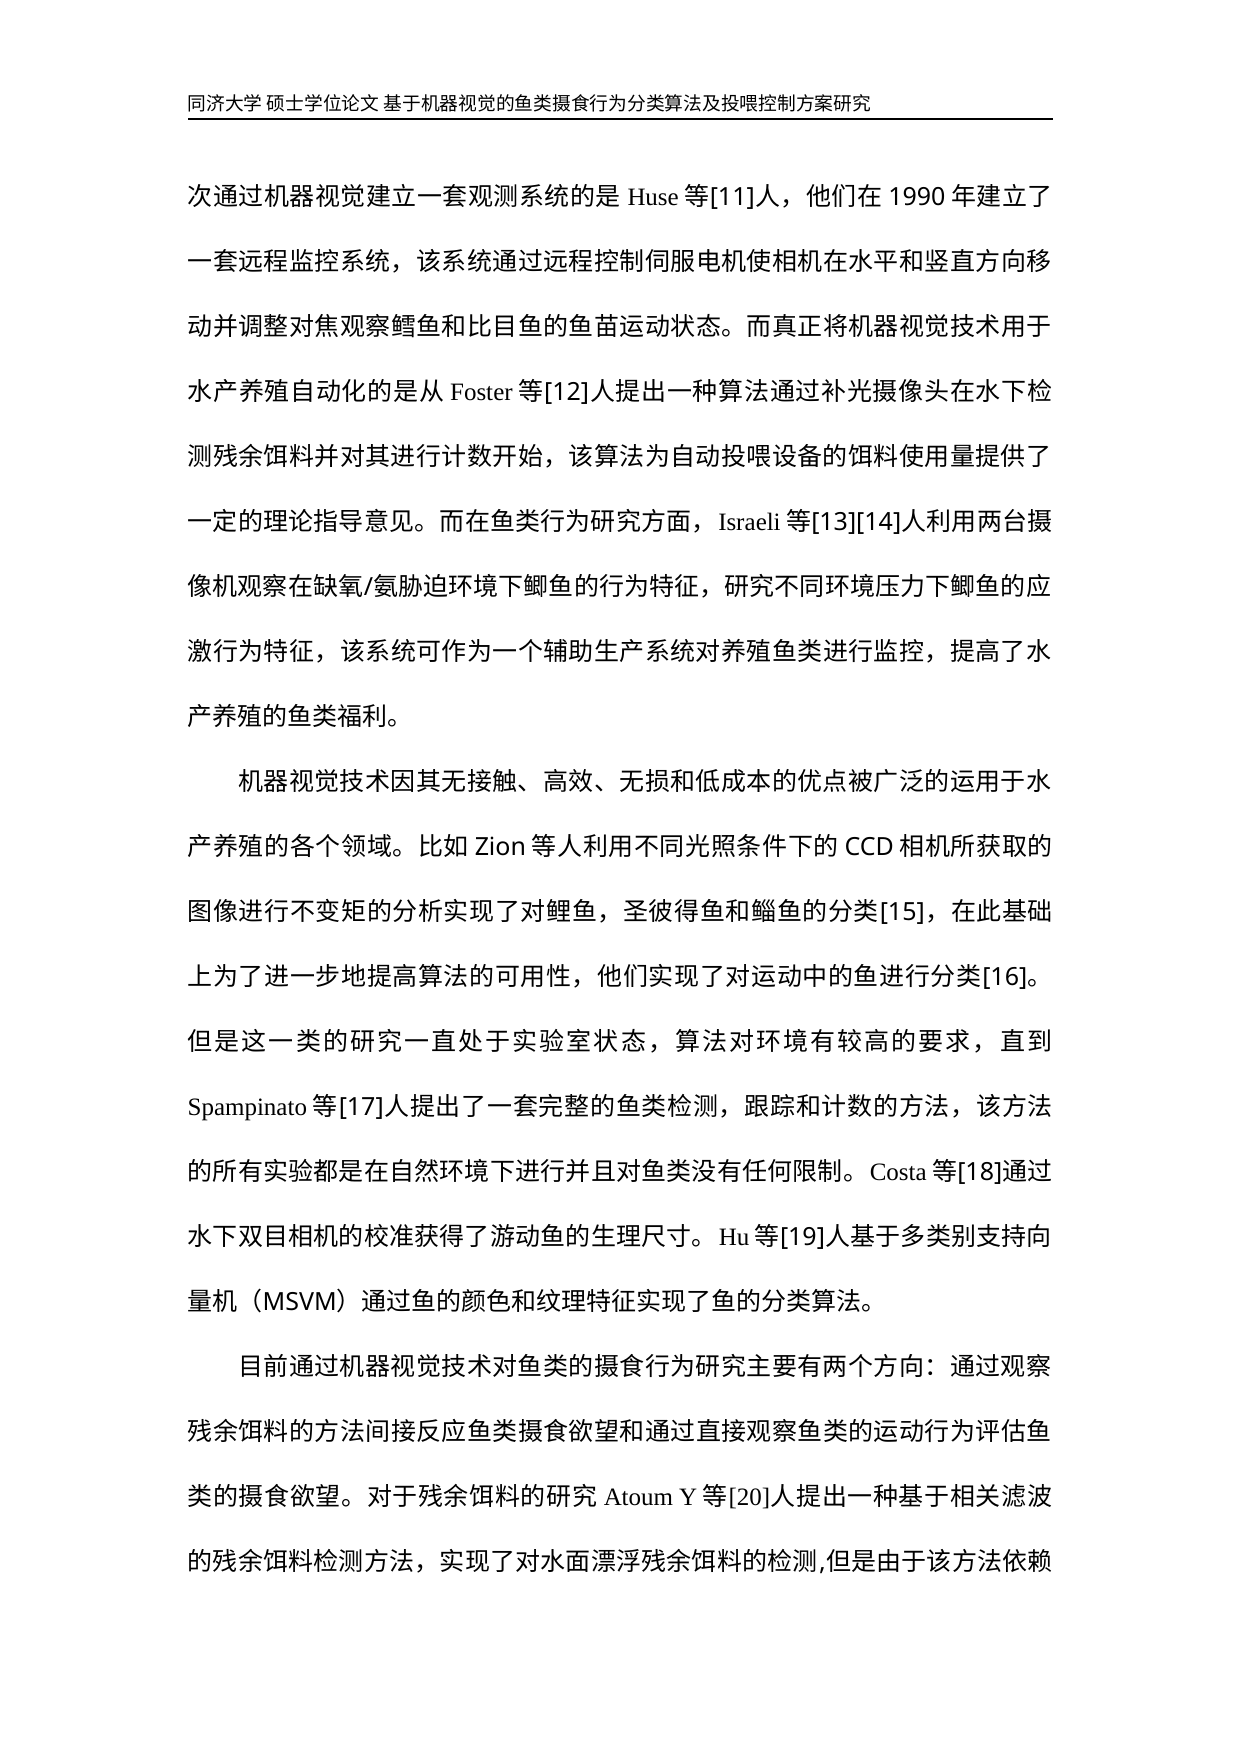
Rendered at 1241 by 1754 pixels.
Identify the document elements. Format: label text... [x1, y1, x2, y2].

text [187, 1332, 1053, 1592]
text 机器视觉技术因其无接触、高效、无损和低成本的优点被广泛的运用于水产养殖的各个领域。比如Zion等人利用不同光照条件下的CCD相机所获取的图像进行不变矩的分析实现了对鲤鱼，圣彼得鱼和鲻鱼的分类[15]，在此基础上为了进一步地提高算法的可用性，他们实现了对运动中的鱼进行分类[16]。但是这一类的研究一直处于实验室状态，算法对环境有较高的要求，直到Spampinato等[17]人提出了一套完整的鱼类检测，跟踪和计数的方法，该方法的所有实验都是在自然环境下进行并且对鱼类没有任何限制。Costa等[18]通过水下双目相机的校准获得了游动鱼的生理尺寸。Hu等[19]人基于多类别支持向量机（MSVM）通过鱼的颜色和纹理特征实现了鱼的分类算法。 [187, 747, 1053, 1332]
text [187, 162, 1053, 747]
